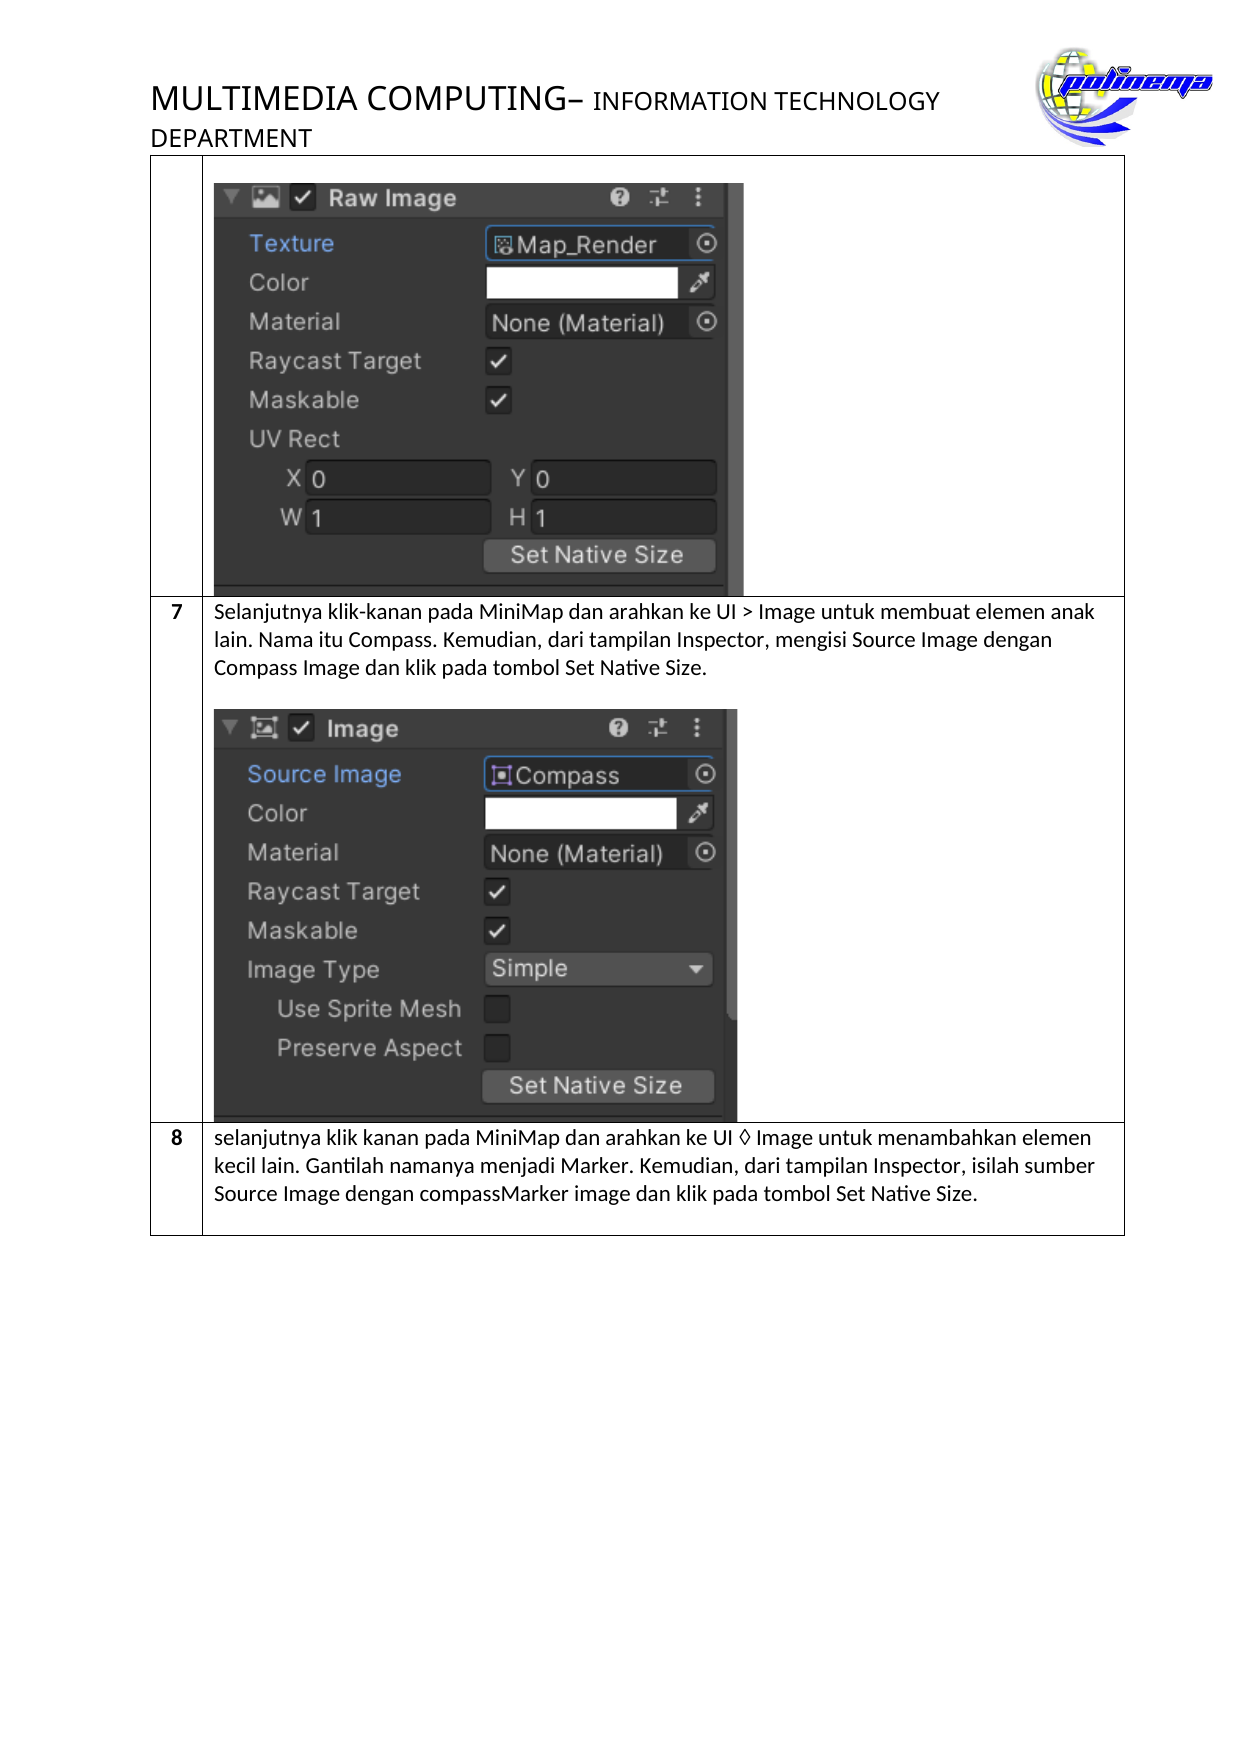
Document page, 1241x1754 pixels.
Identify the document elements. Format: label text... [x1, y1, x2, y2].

picture [213, 709, 738, 1122]
table_cell 6 [151, 156, 202, 596]
table_cell 8 [151, 1123, 202, 1235]
table_cell 7 [151, 597, 202, 1122]
picture [1034, 46, 1212, 147]
table_cell Selanjutnya klik-kanan pada MiniMap dan arahkan ke UI > Image untuk membuat elemen anak lain. Nama itu Compass. Kemudian, dari tampilan Inspector, mengisi Source Image dengan Compass Image dan klik pada tombol Set Native Size. [203, 597, 1124, 1122]
picture [213, 183, 744, 596]
